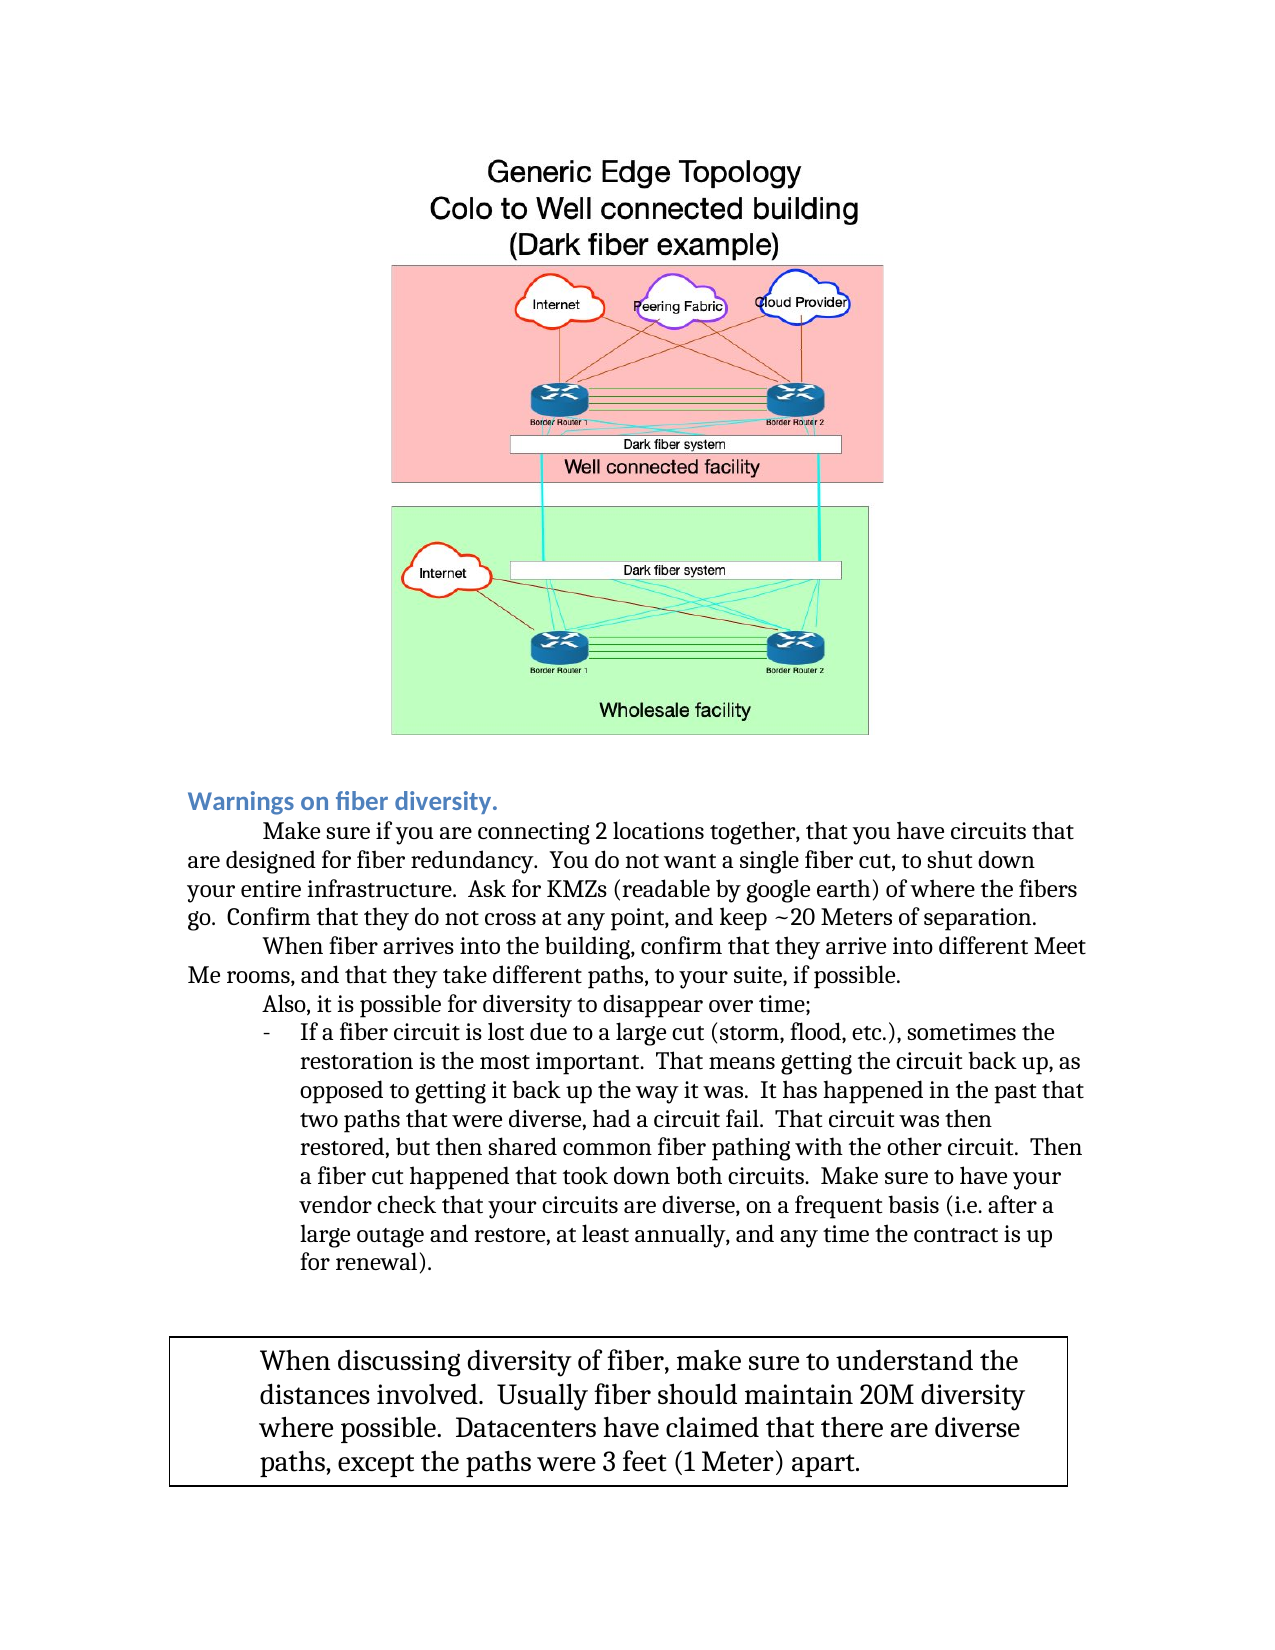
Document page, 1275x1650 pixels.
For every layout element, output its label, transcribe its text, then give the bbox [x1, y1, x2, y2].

text Also, it is possible for diversity to disappear over time; [187, 989, 1087, 1018]
subtitle Warnings on fiber diversity. [187, 784, 1087, 817]
picture [391, 150, 884, 735]
text Make sure if you are connecting 2 locations together, that you have circuits that are designed for fiber redundancy. You do not want a single fiber cut, to shut down your entire infrastructure. Ask for KMZs (readable by google earth) of where the fibers go. Confirm that they do not cross at any point, and keep ~20 Meters of separation. [187, 817, 1087, 932]
list If a fiber circuit is lost due to a large cut (storm, flood, etc.), sometimes the restoration is the most important. That means getting the circuit back up, as opposed to getting it back up the way it was. It has happened in the past that two paths that were diverse, had a circuit fail. That circuit was then restored, but then shared common fiber pathing with the other circuit. Then a fiber cut happened that took down both circuits. Make sure to have your vendor check that your circuits are diverse, on a frequent basis (i.e. after a large outage and restore, at least annually, and any time the contract is up for renewal). [262, 1018, 1087, 1277]
text When fiber arrives into the building, confirm that they arrive into different Meet Me rooms, and that they take different paths, to your suite, if possible. [187, 932, 1087, 989]
